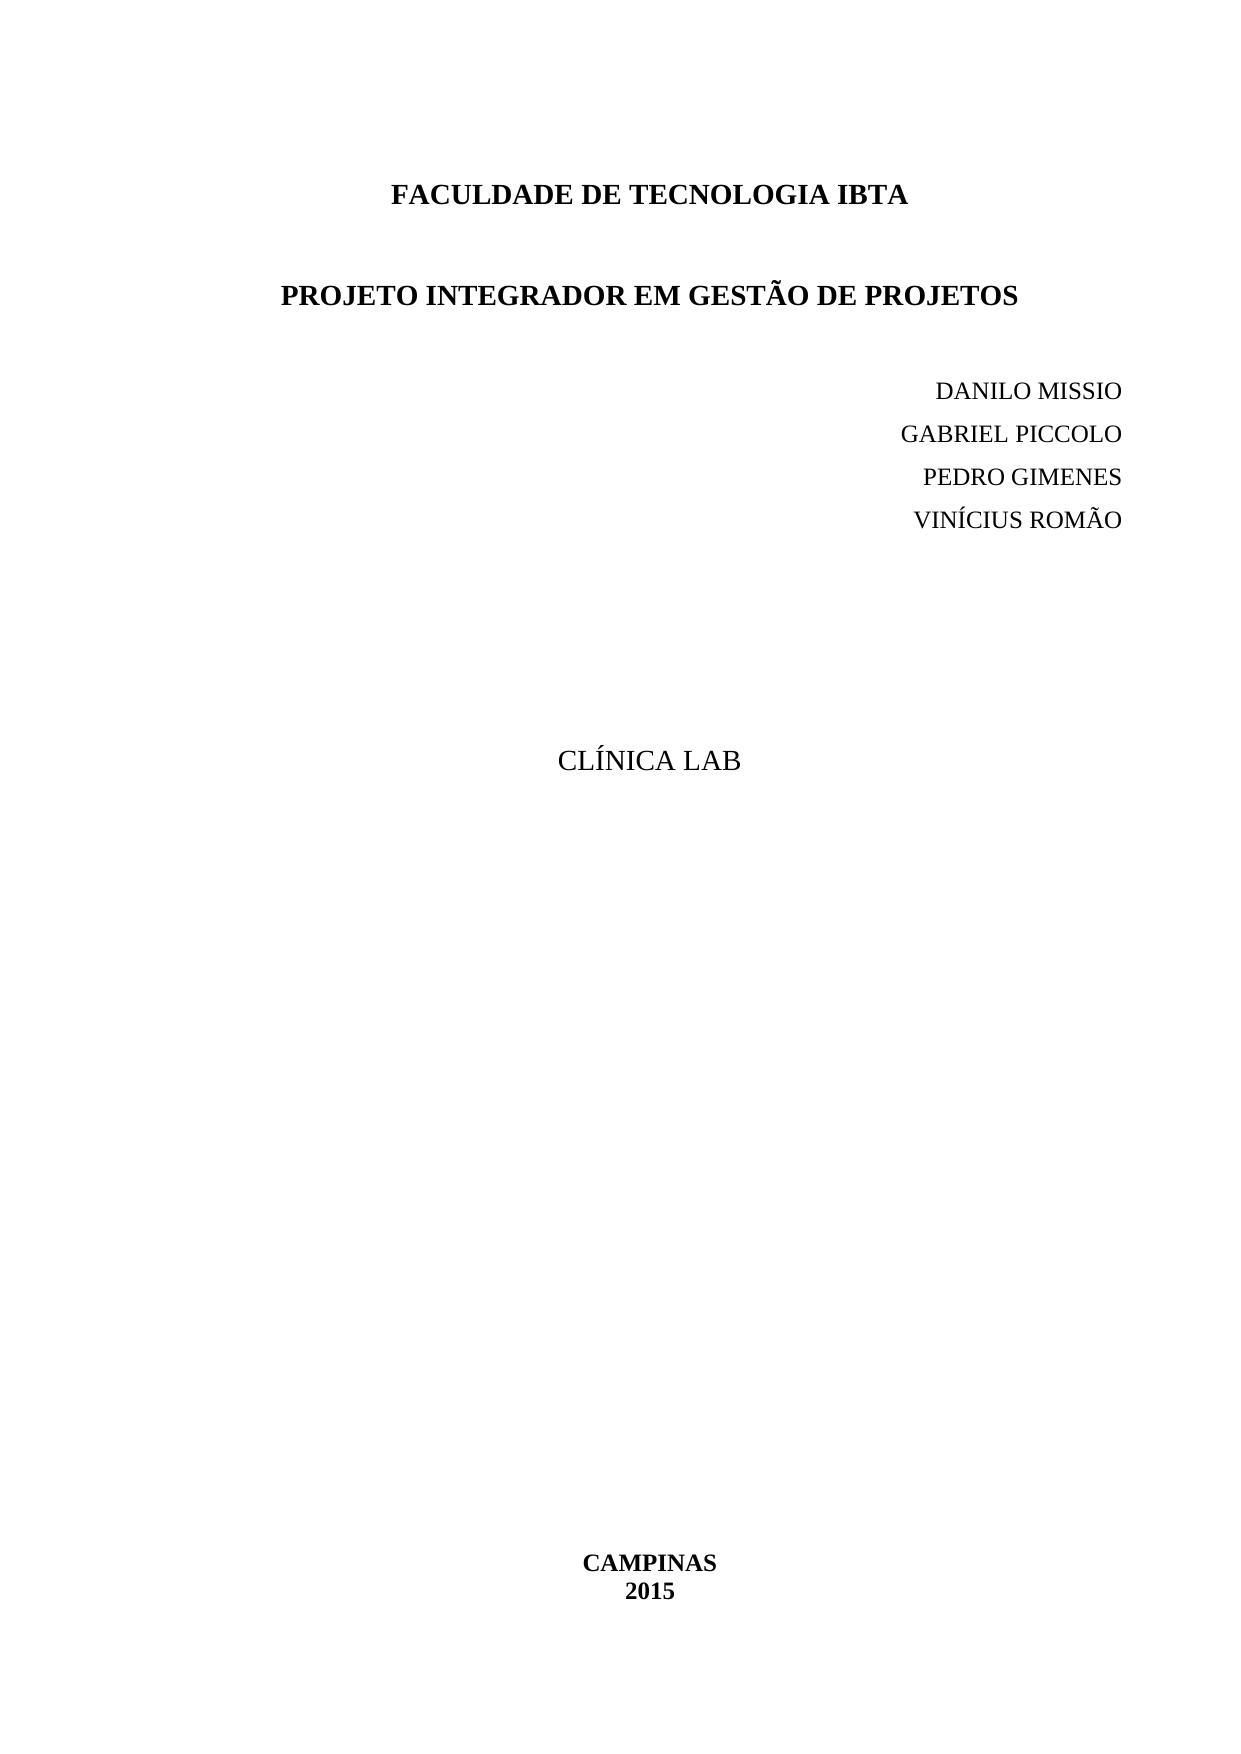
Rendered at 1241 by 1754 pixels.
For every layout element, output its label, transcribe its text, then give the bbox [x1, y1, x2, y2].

text CLÍNICA LAB [177, 743, 1122, 776]
title 2015 [177, 1576, 1122, 1605]
title CAMPINAS [177, 1548, 1122, 1576]
text PROJETO INTEGRADOR EM GESTÃO DE PROJETOS [177, 227, 1122, 311]
text Danilo MISSIO Gabriel PICCOLO Pedro GIMENES Vinícius ROMÃO [177, 328, 1122, 577]
text FACULDADE DE TECNOLOGIA IBTA [177, 177, 1122, 211]
